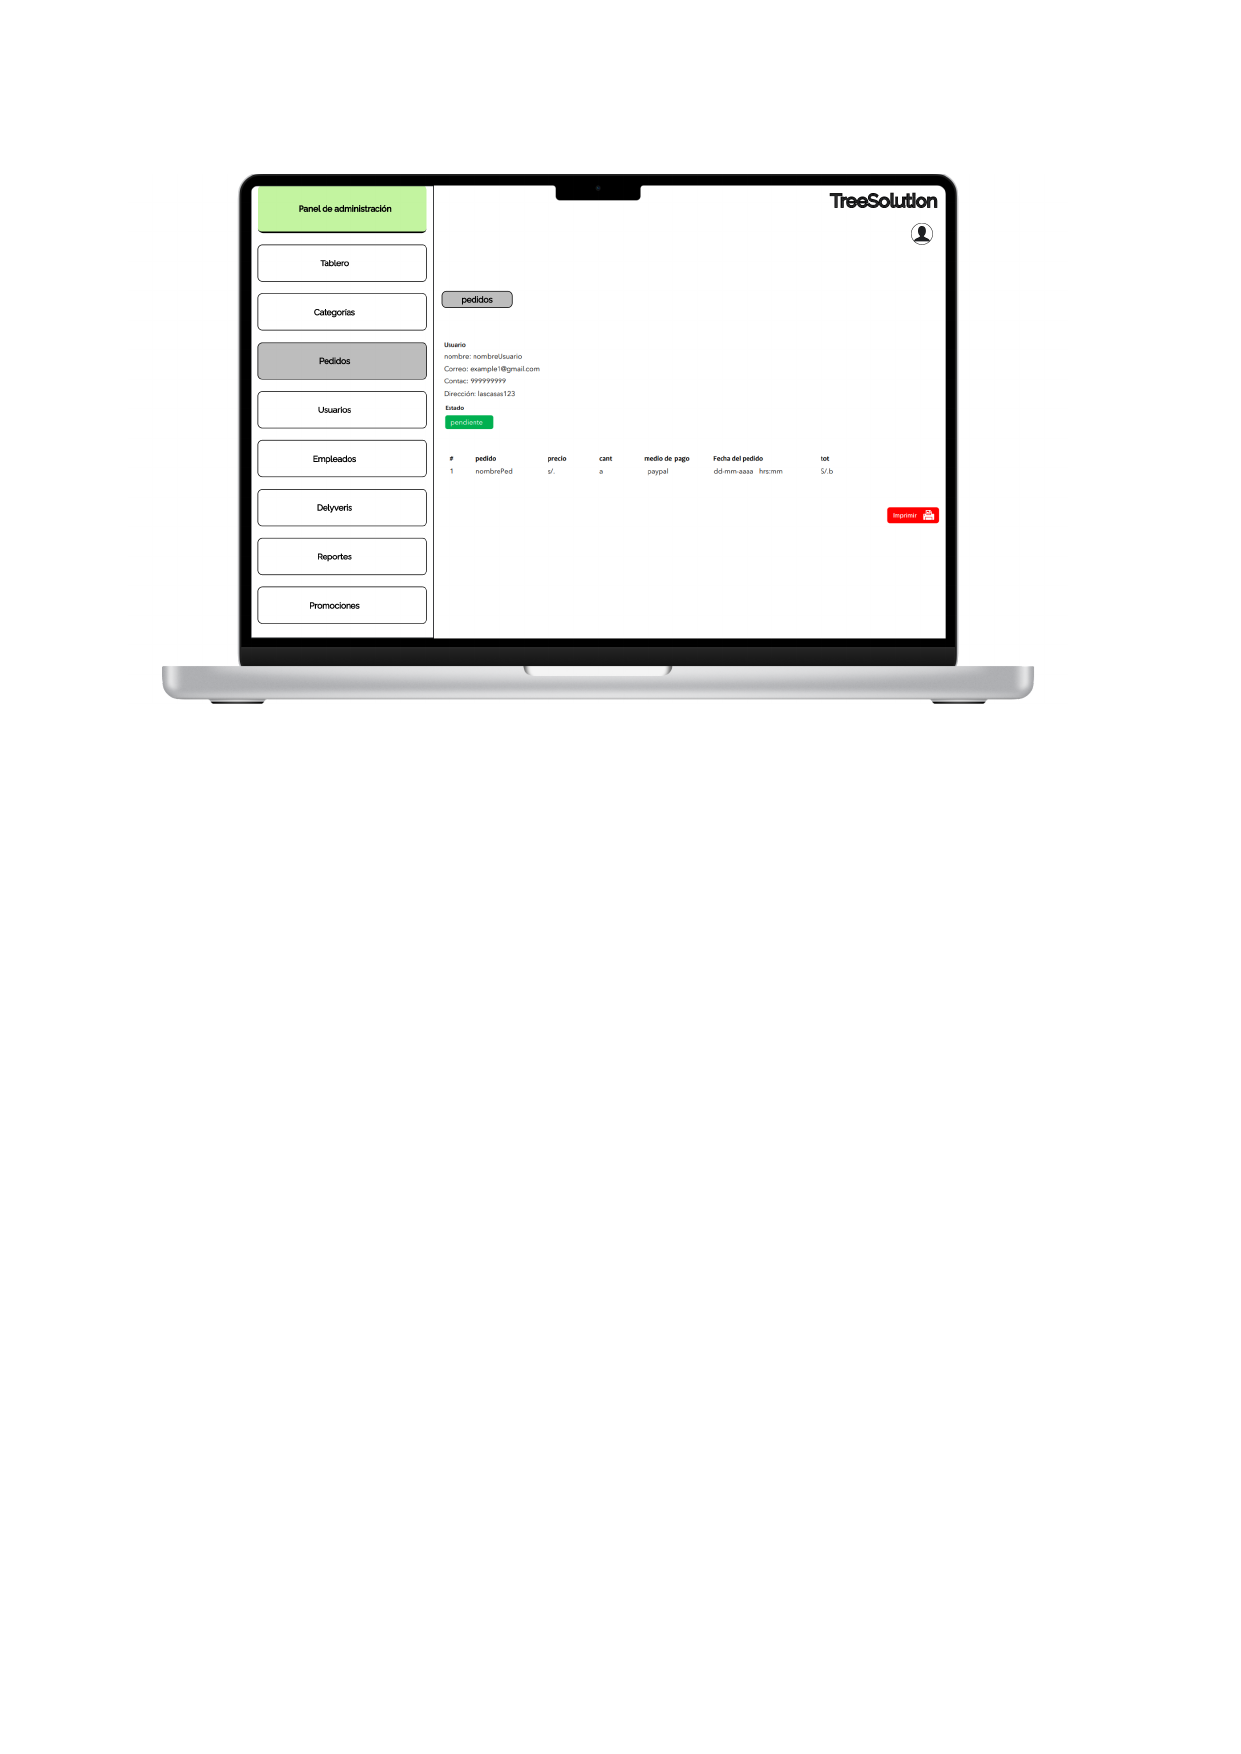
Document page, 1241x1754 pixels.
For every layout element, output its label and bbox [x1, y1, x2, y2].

picture [128, 174, 1069, 704]
